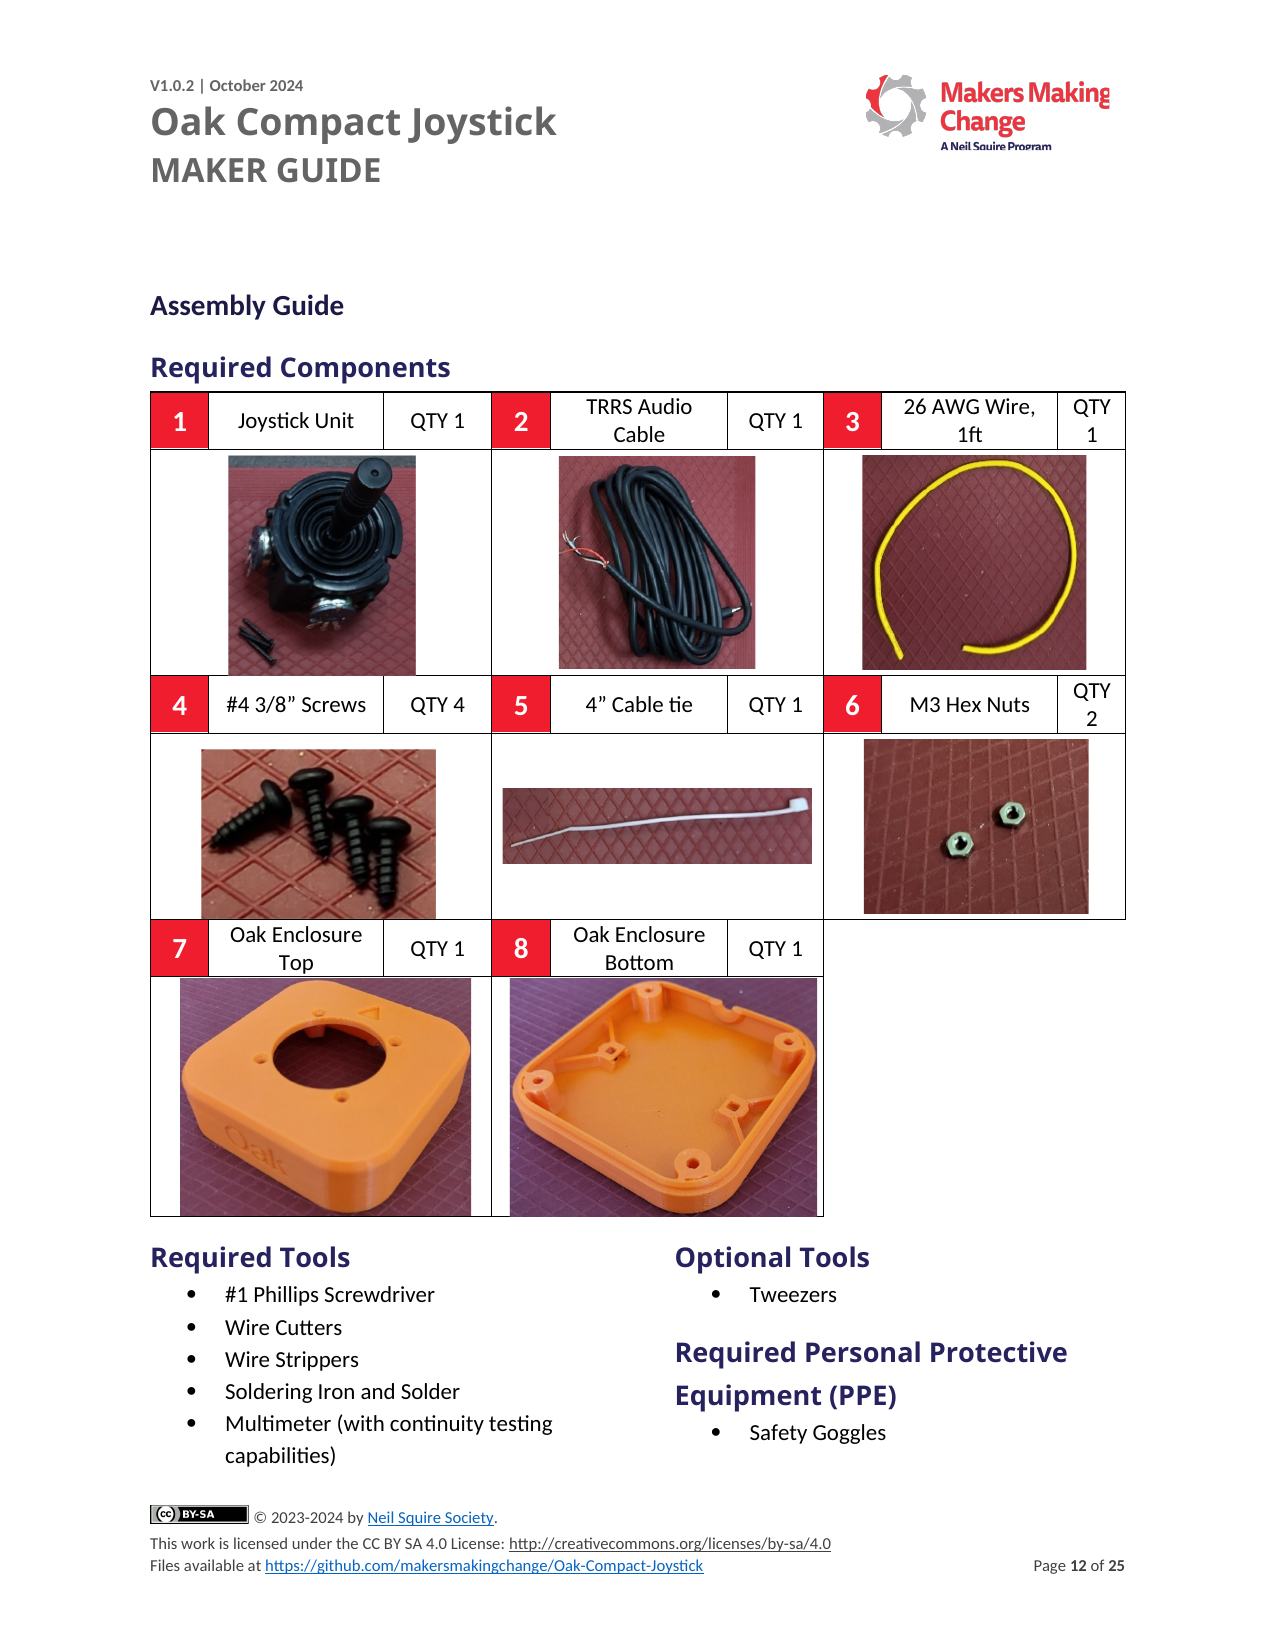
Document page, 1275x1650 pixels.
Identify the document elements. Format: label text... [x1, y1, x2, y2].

picture [862, 455, 1087, 670]
table_cell QTY 4 [384, 676, 491, 732]
table_header QTY 1 [1058, 393, 1125, 448]
table_cell [492, 450, 823, 675]
table_cell [492, 977, 823, 1216]
table_cell QTY 1 [384, 920, 491, 976]
table_header QTY 1 [384, 393, 491, 448]
list Multimeter (with continuity testing capabilities) [187, 1409, 601, 1469]
table_cell 4 [151, 676, 208, 732]
list #1 Phillips Screwdriver [187, 1281, 601, 1308]
table_cell 6 [824, 676, 881, 732]
subtitle Required Tools [150, 1238, 601, 1275]
table_cell 7 [151, 920, 208, 976]
table_header Joystick Unit [209, 393, 383, 448]
picture [229, 456, 415, 676]
table_cell #4 3/8” Screws [209, 676, 383, 732]
table_cell [151, 734, 491, 919]
table_cell Oak Enclosure Top [209, 920, 383, 976]
table_cell Oak Enclosure Bottom [551, 920, 727, 976]
table_header 2 [492, 393, 550, 448]
table_cell 5 [492, 676, 550, 732]
list Safety Goggles [712, 1418, 1125, 1446]
table_cell [151, 977, 491, 1216]
list Wire Cutters [187, 1313, 601, 1341]
picture [502, 788, 812, 864]
picture [150, 1505, 249, 1524]
table_header 26 AWG Wire, 1ft [882, 393, 1057, 448]
subtitle Assembly Guide [150, 287, 1125, 323]
table_cell QTY 2 [1058, 676, 1125, 732]
picture [180, 978, 472, 1216]
subtitle Optional Tools [674, 1238, 1125, 1275]
table_header 1 [151, 393, 208, 448]
subtitle Required Personal Protective Equipment (PPE) [674, 1333, 1125, 1413]
table_header QTY 1 [728, 393, 823, 448]
table_cell M3 Hex Nuts [882, 676, 1057, 732]
list Tweezers [712, 1281, 1125, 1308]
table_cell 4” Cable tie [551, 676, 727, 732]
table_cell [151, 450, 491, 675]
table_cell QTY 1 [728, 676, 823, 732]
picture [865, 75, 1110, 151]
picture [558, 456, 756, 669]
picture [202, 750, 436, 919]
list Soldering Iron and Solder [187, 1377, 601, 1405]
table_header 3 [824, 393, 881, 448]
table_cell [492, 734, 823, 919]
table_cell [824, 734, 1125, 919]
picture [863, 739, 1089, 914]
subtitle Required Components [150, 349, 1125, 386]
table_cell QTY 1 [728, 920, 823, 976]
table_cell [824, 450, 1125, 675]
picture [510, 978, 818, 1217]
table_cell 8 [492, 920, 550, 976]
list Wire Strippers [187, 1345, 601, 1373]
table_header TRRS Audio Cable [551, 393, 727, 448]
